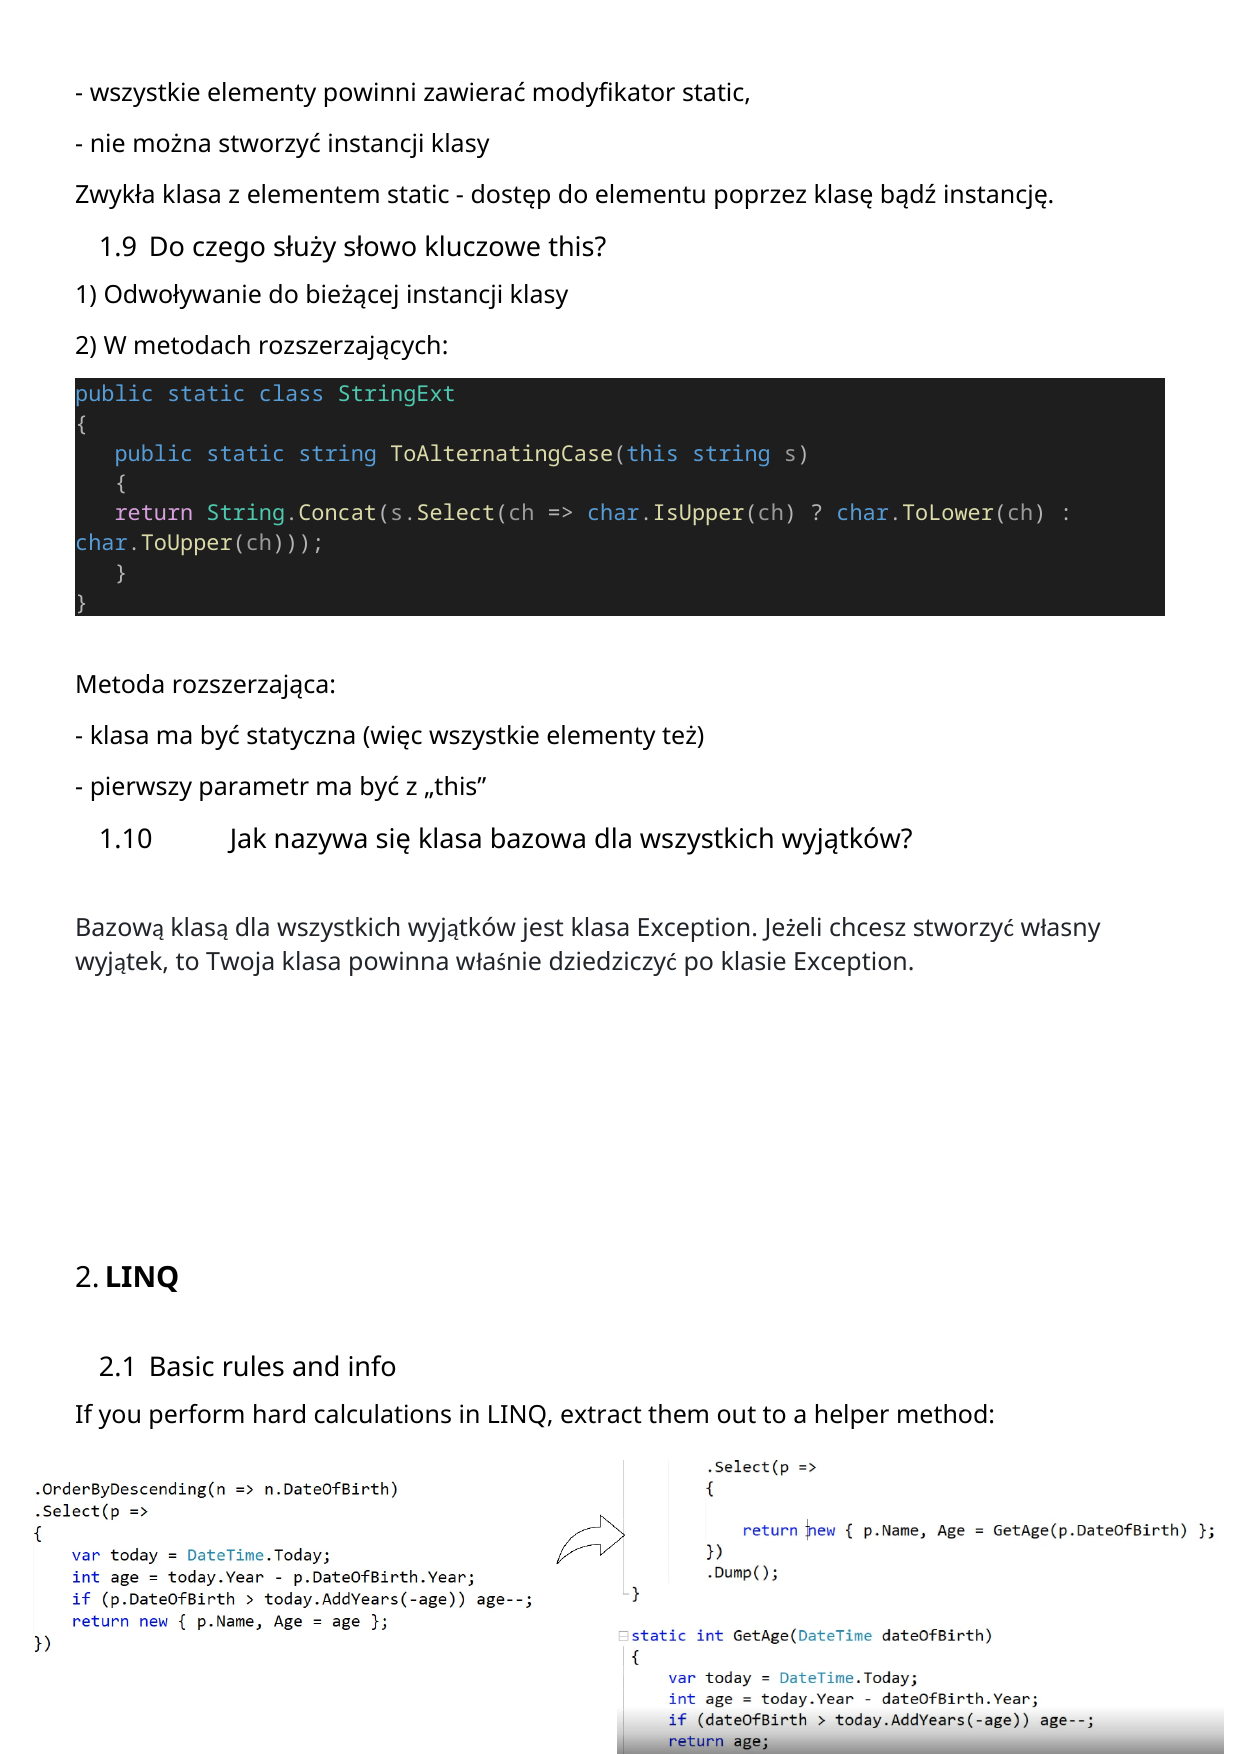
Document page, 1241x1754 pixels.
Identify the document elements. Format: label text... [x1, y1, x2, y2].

text - klasa ma być statyczna (więc wszystkie elementy też) [75, 718, 1165, 752]
text Bazową klasą dla wszystkich wyjątków jest klasa Exception. Jeżeli chcesz stworzyć własny wyjątek, to Twoja klasa powinna właśnie dziedziczyć po klasie Exception. [75, 869, 1165, 978]
text If you perform hard calculations in LINQ, extract them out to a helper method: [75, 1396, 1165, 1430]
text { [75, 467, 1165, 497]
text return String.Concat(s.Select(ch => char.IsUpper(ch) ? char.ToLower(ch) : char.ToUpper(ch))); [75, 497, 1165, 557]
text 2) W metodach rozszerzających: [75, 327, 1165, 361]
text { [75, 408, 1165, 438]
subtitle Basic rules and info [99, 1347, 1165, 1384]
subtitle Jak nazywa się klasa bazowa dla wszystkich wyjątków? [99, 819, 1165, 856]
text - pierwszy parametr ma być z „this” [75, 768, 1165, 803]
text 1) Odwoływanie do bieżącej instancji klasy [75, 277, 1165, 311]
text } [75, 587, 1165, 616]
text - wszystkie elementy powinni zawierać modyfikator static, [75, 75, 1165, 109]
text Zwykła klasa z elementem static - dostęp do elementu poprzez klasę bądź instancję. [75, 176, 1165, 211]
text public static class StringExt [75, 378, 1165, 408]
subtitle Do czego służy słowo kluczowe this? [99, 227, 1165, 264]
text - nie można stworzyć instancji klasy [75, 126, 1165, 160]
picture [25, 1460, 1224, 1754]
subtitle LINQ [75, 1257, 1165, 1296]
text Metoda rozszerzająca: [75, 667, 1165, 701]
text } [75, 557, 1165, 587]
text public static string ToAlternatingCase(this string s) [75, 438, 1165, 467]
